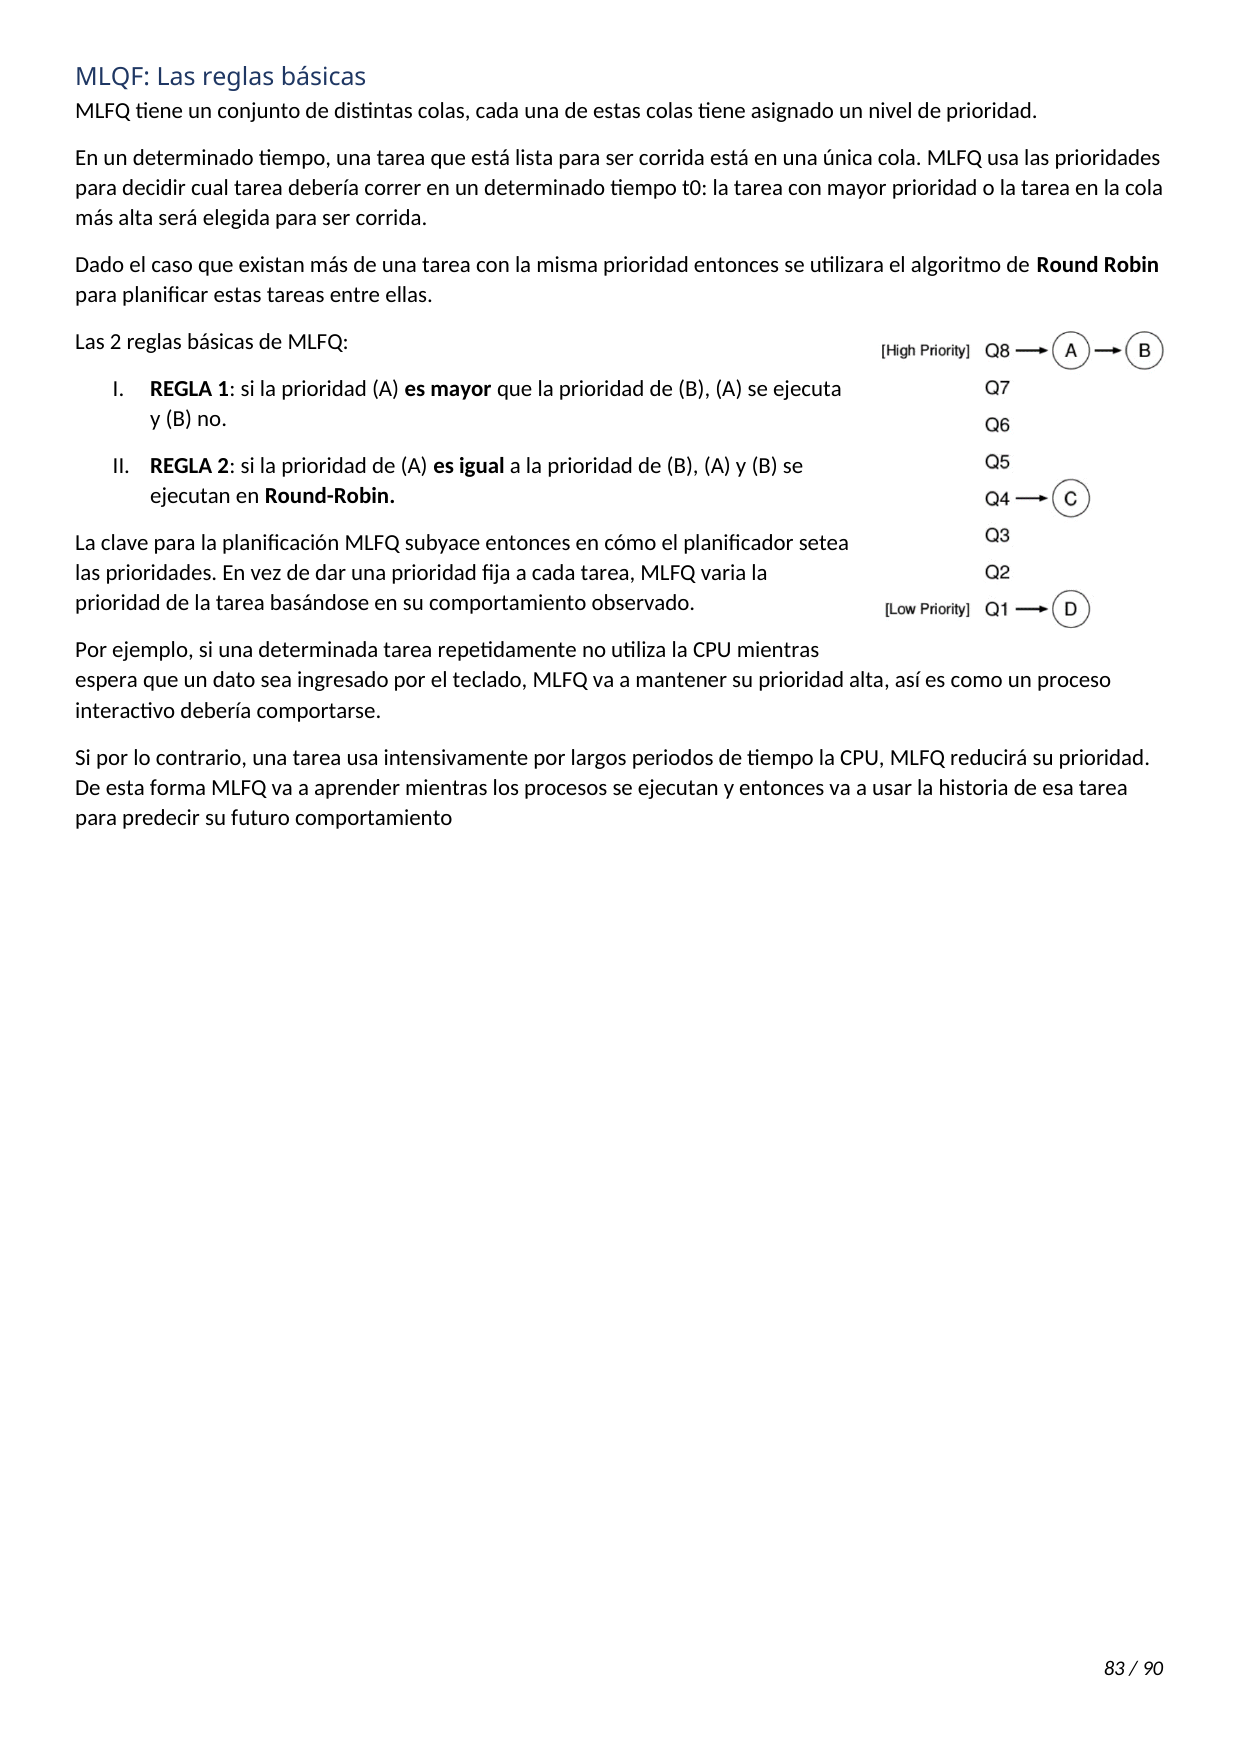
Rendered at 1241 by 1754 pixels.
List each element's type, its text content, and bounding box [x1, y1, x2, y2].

text Si por lo contrario, una tarea usa intensivamente por largos periodos de tiempo la CPU, MLFQ reducirá su prioridad. De esta forma MLFQ va a aprender mientras los procesos se ejecutan y entonces va a usar la historia de esa tarea para predecir su futuro comportamiento [75, 743, 1165, 831]
list REGLA 2: si la prioridad de (A) es igual a la prioridad de (B), (A) y (B) se ejecutan en Round-Robin. [112, 451, 870, 509]
text Las 2 reglas básicas de MLFQ: [75, 327, 870, 355]
list REGLA 1: si la prioridad (A) es mayor que la prioridad de (B), (A) se ejecuta y (B) no. [112, 374, 870, 432]
picture [870, 327, 1170, 630]
subtitle MLQF: Las reglas básicas [75, 59, 1165, 93]
text Dado el caso que existan más de una tarea con la misma prioridad entonces se utilizara el algoritmo de Round Robin para planificar estas tareas entre ellas. [75, 250, 1165, 308]
text MLFQ tiene un conjunto de distintas colas, cada una de estas colas tiene asignado un nivel de prioridad. [75, 96, 1165, 124]
text La clave para la planificación MLFQ subyace entonces en cómo el planificador setea las prioridades. En vez de dar una prioridad fija a cada tarea, MLFQ varia la prioridad de la tarea basándose en su comportamiento observado. [75, 528, 870, 617]
text En un determinado tiempo, una tarea que está lista para ser corrida está en una única cola. MLFQ usa las prioridades para decidir cual tarea debería correr en un determinado tiempo t0: la tarea con mayor prioridad o la tarea en la cola más alta será elegida para ser corrida. [75, 143, 1165, 231]
text Por ejemplo, si una determinada tarea repetidamente no utiliza la CPU mientras espera que un dato sea ingresado por el teclado, MLFQ va a mantener su prioridad alta, así es como un proceso interactivo debería comportarse. [75, 635, 1165, 724]
